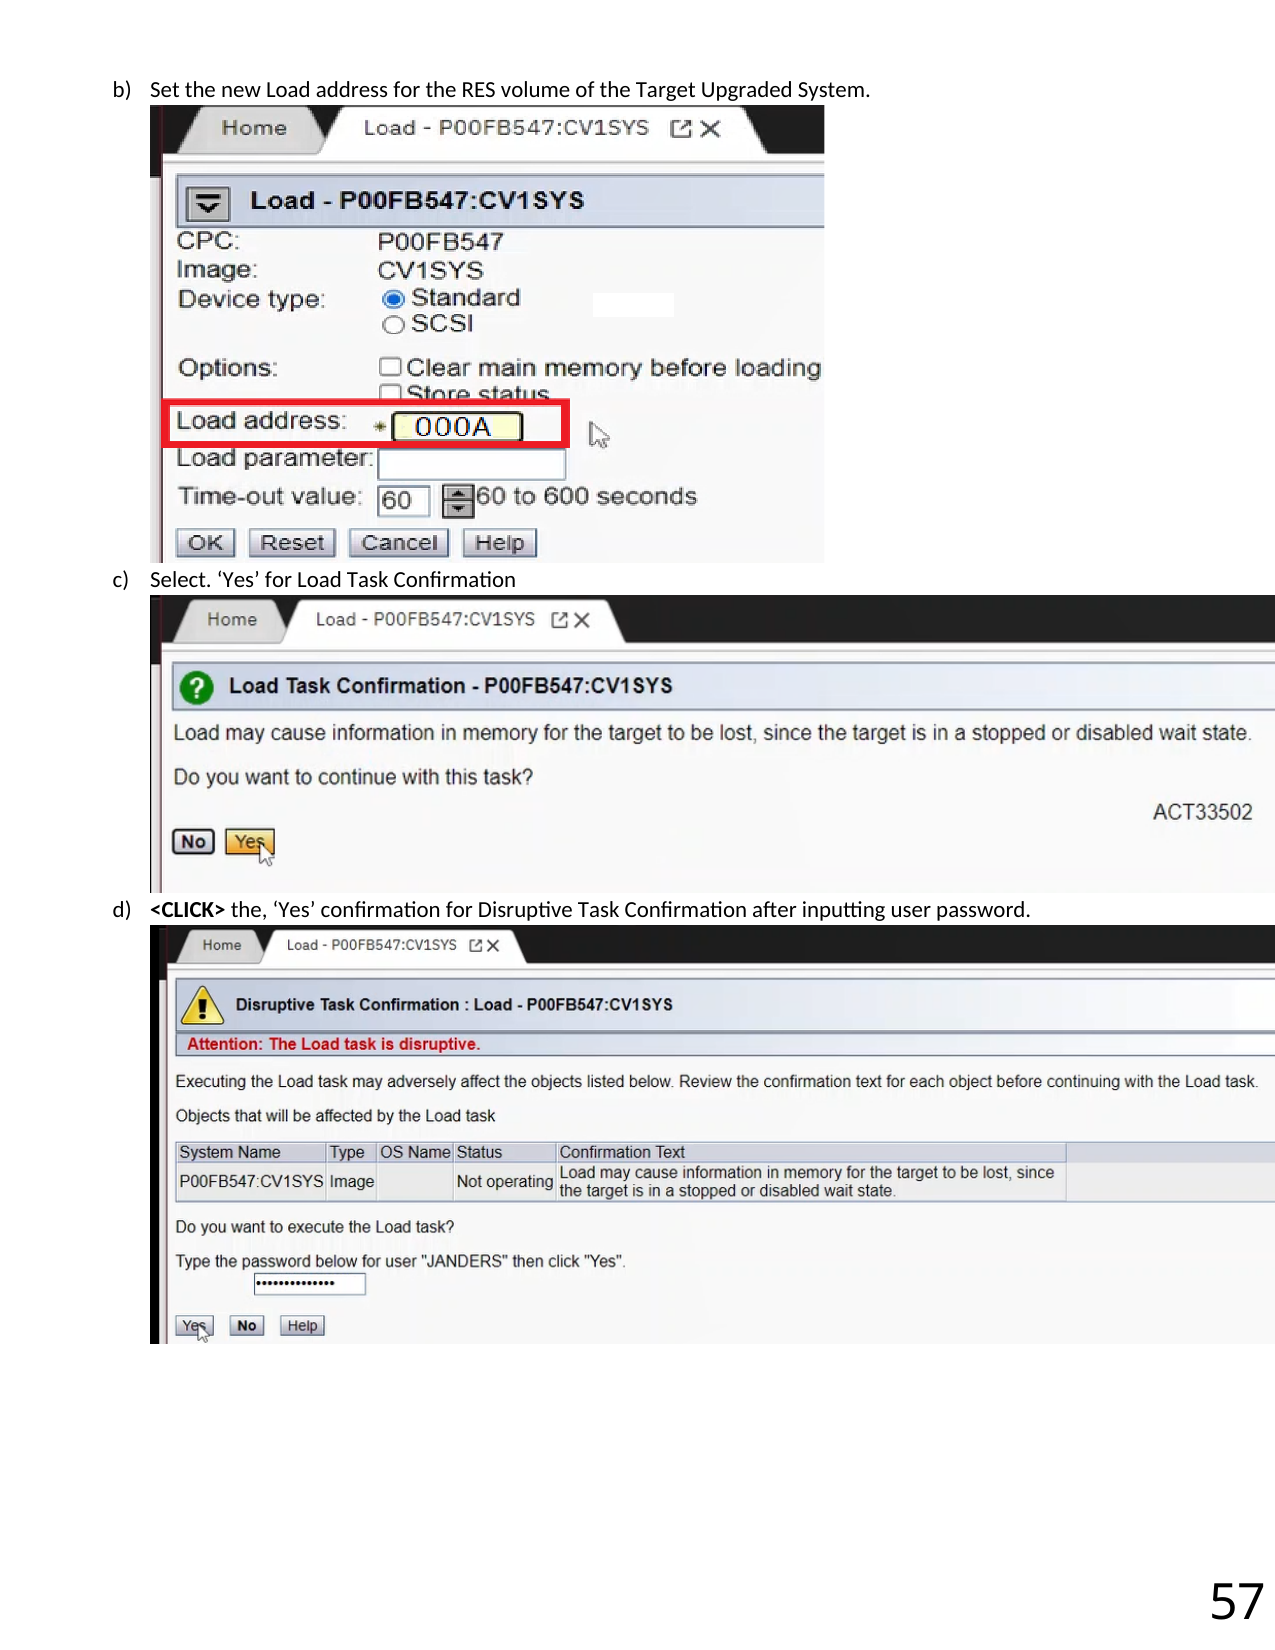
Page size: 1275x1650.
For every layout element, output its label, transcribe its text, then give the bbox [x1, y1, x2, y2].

picture [150, 595, 1275, 893]
picture [150, 105, 825, 563]
picture [150, 925, 1275, 1344]
